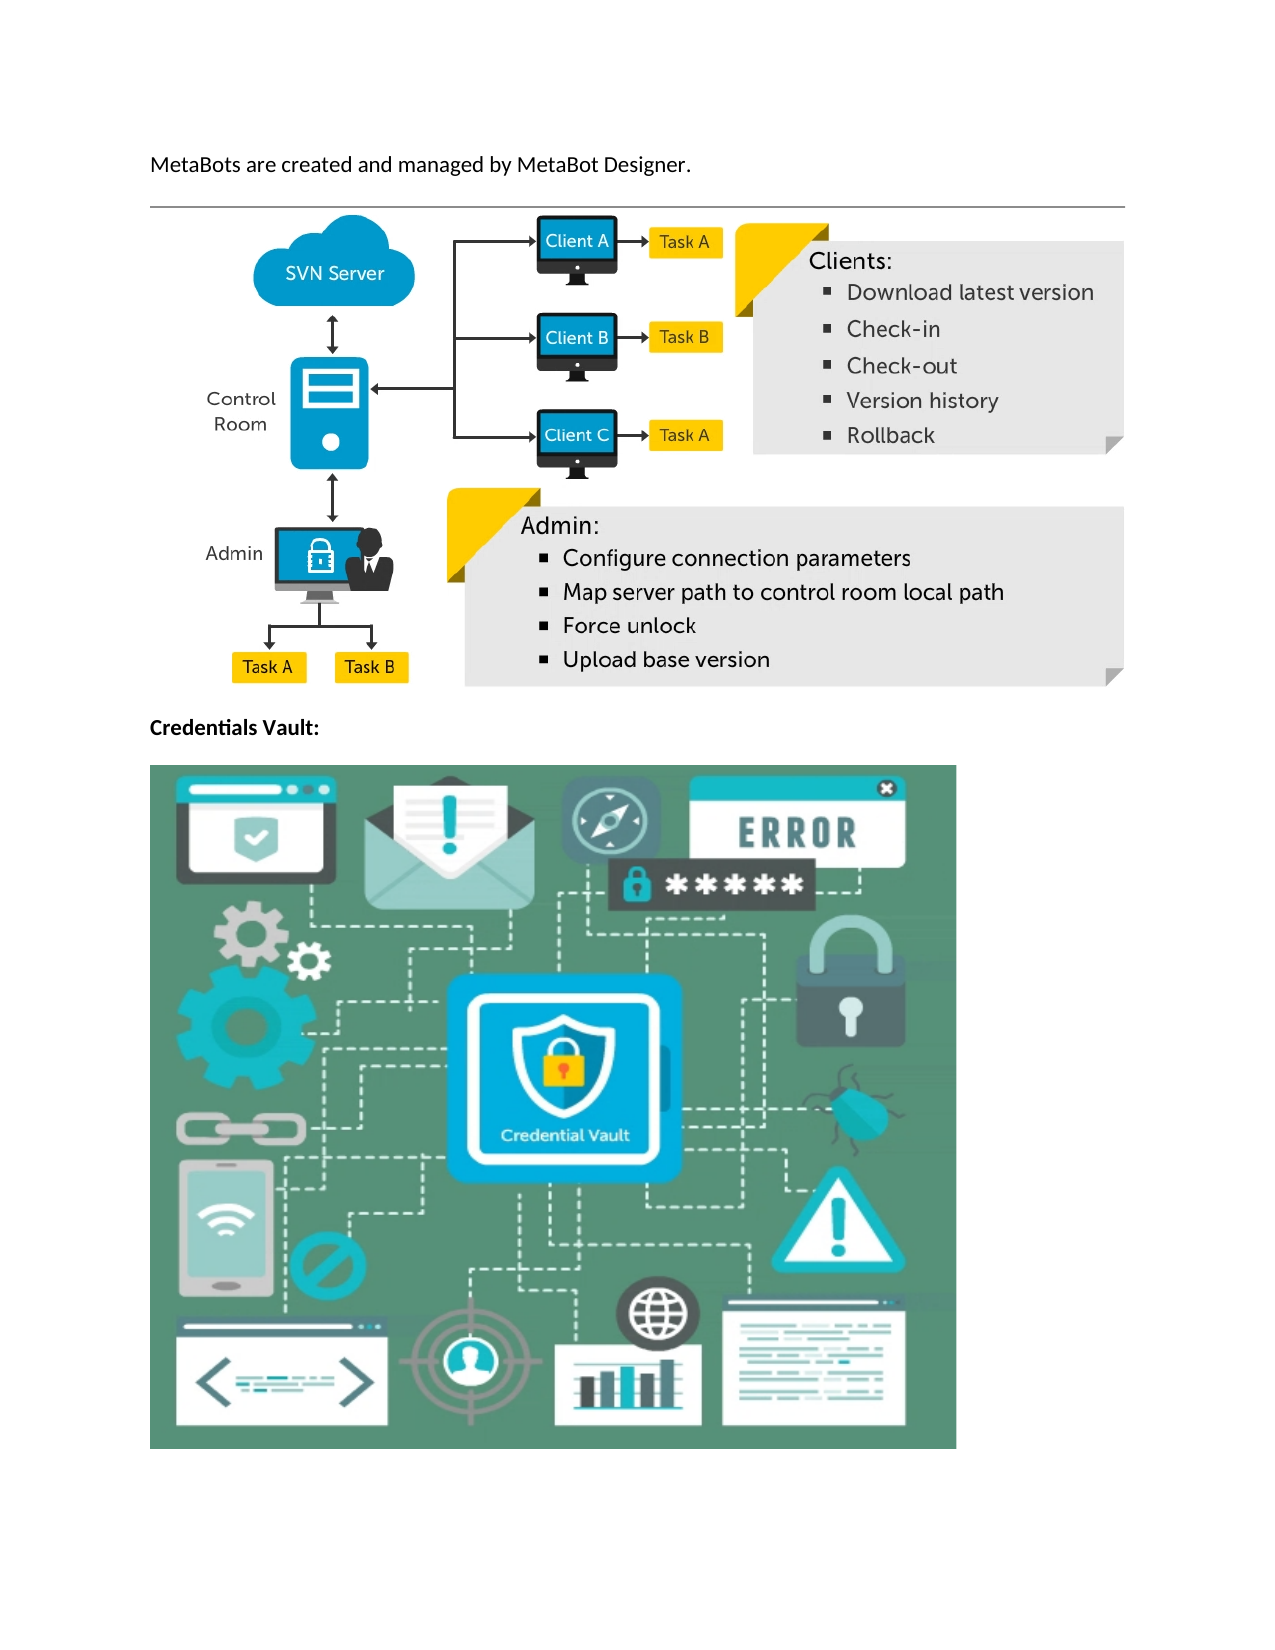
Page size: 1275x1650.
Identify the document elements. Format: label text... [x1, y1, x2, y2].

picture [150, 765, 957, 1449]
text MetaBots are created and managed by MetaBot Designer. [150, 150, 1125, 178]
picture [150, 203, 1125, 688]
text Credentials Vault: [150, 713, 1125, 741]
